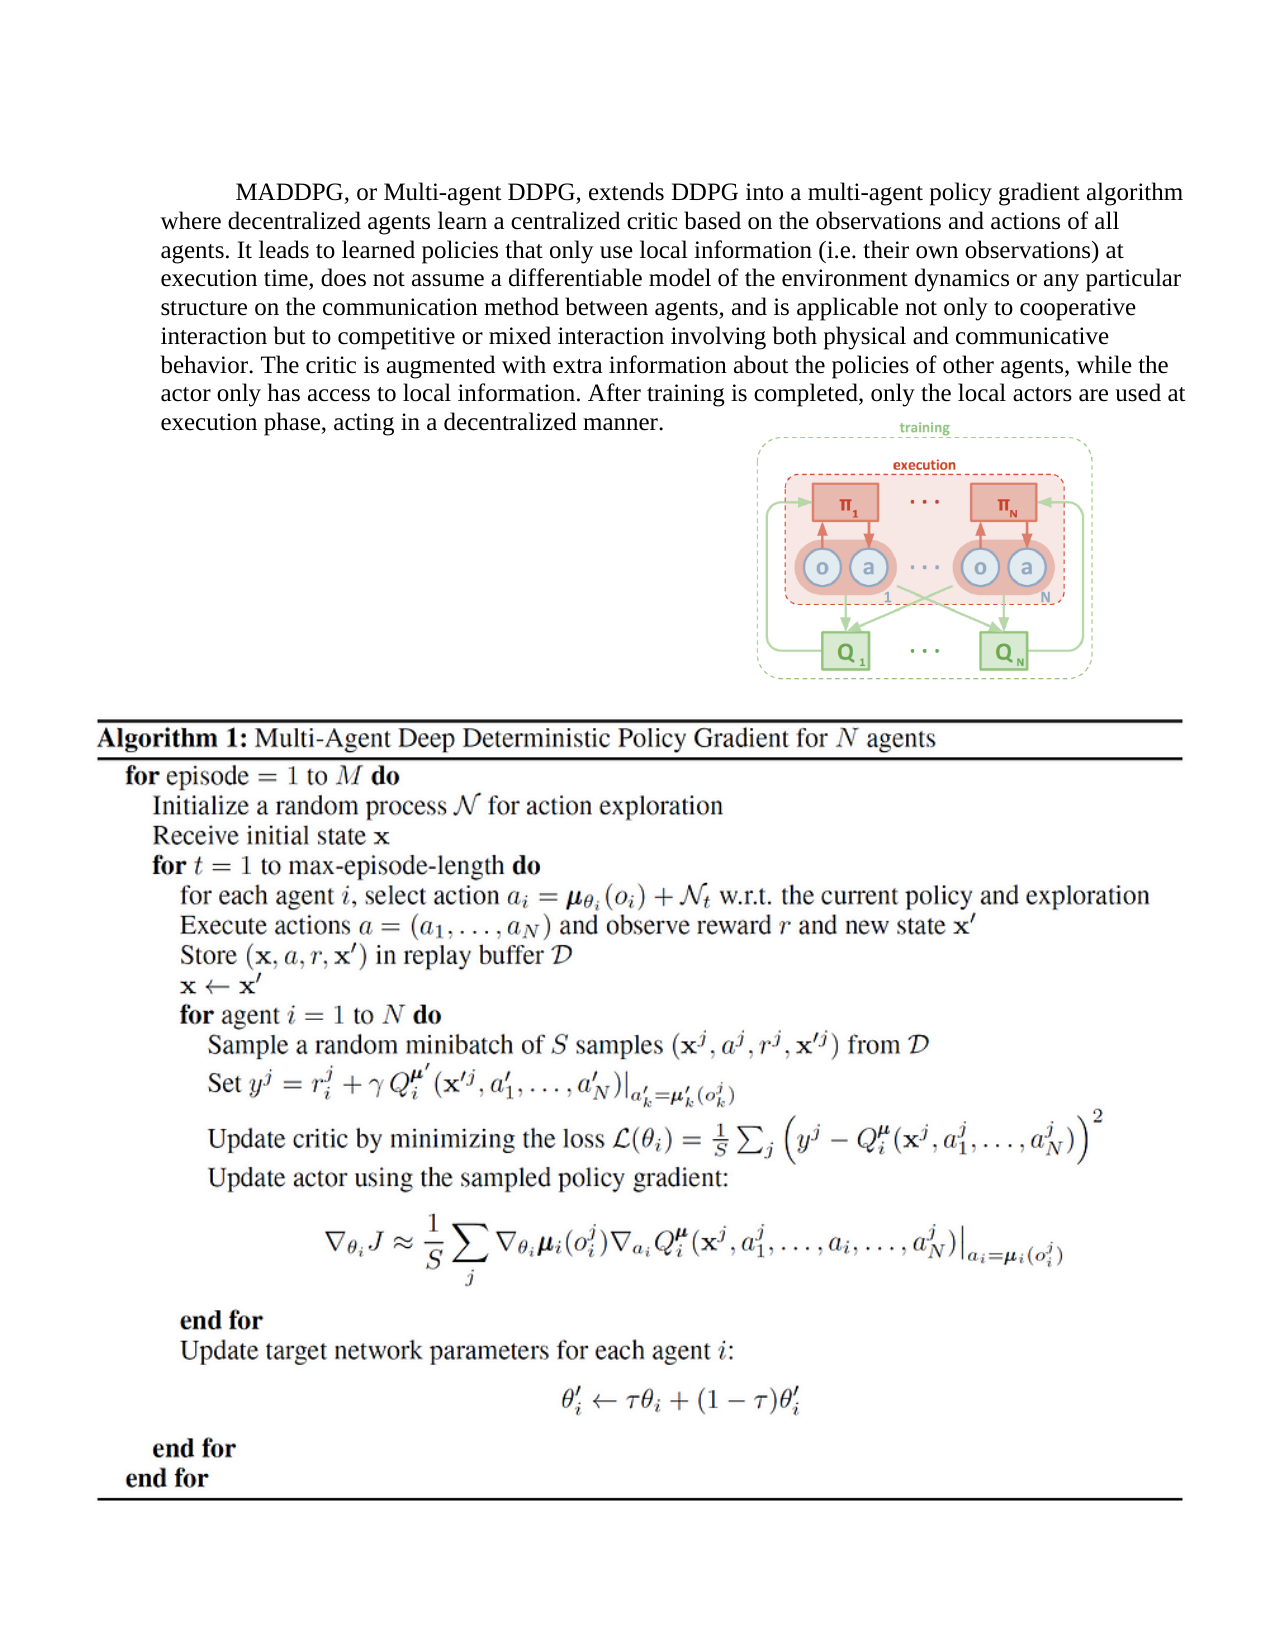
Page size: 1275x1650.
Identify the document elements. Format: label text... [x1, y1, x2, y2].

text MADDPG, or Multi-agent DDPG, extends DDPG into a multi-agent policy gradient algorithm where decentralized agents learn a centralized critic based on the observations and actions of all agents. It leads to learned policies that only use local information (i.e. their own observations) at execution time, does not assume a differentiable model of the environment dynamics or any particular structure on the communication method between agents, and is applicable not only to cooperative interaction but to competitive or mixed interaction involving both physical and communicative behavior. The critic is augmented with extra information about the policies of other agents, while the actor only has access to local information. After training is completed, only the local actors are used at execution phase, acting in a decentralized manner. [160, 177, 1194, 436]
picture [752, 416, 1101, 684]
picture [85, 708, 1194, 1507]
